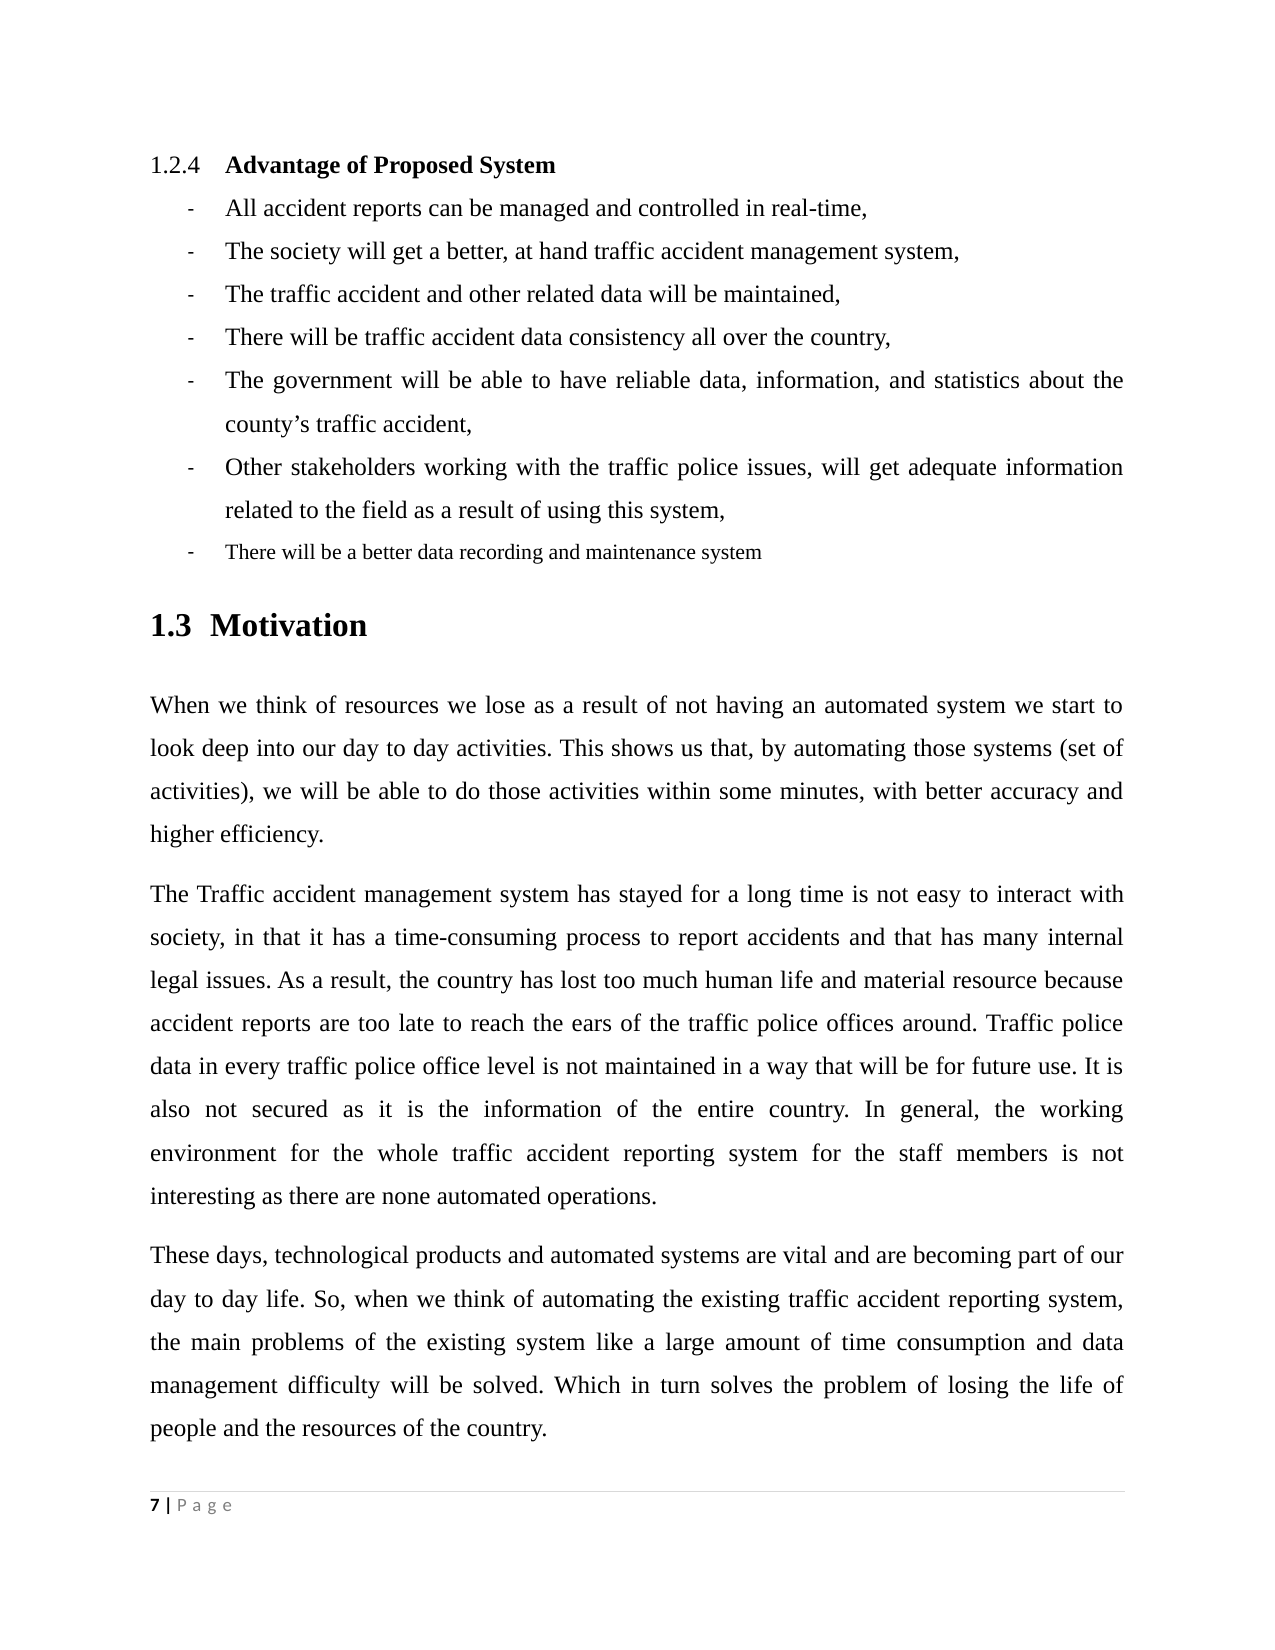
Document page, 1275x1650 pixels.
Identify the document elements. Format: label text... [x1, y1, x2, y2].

text The Traffic accident management system has stayed for a long time is not easy to interact with society, in that it has a time-consuming process to report accidents and that has many internal legal issues. As a result, the country has lost too much human life and material resource because accident reports are too late to reach the ears of the traffic police offices around. Traffic police data in every traffic police office level is not maintained in a way that will be for future use. It is also not secured as it is the information of the entire country. In general, the working environment for the whole traffic accident reporting system for the staff members is not interesting as there are none automated operations. [150, 879, 1125, 1209]
list Other stakeholders working with the traffic police issues, will get adequate information related to the field as a result of using this system, [187, 452, 1125, 524]
list There will be a better data recording and maintenance system [187, 538, 1125, 565]
list The society will get a better, at hand traffic accident management system, [187, 236, 1125, 265]
subtitle Advantage of Proposed System [150, 150, 1125, 179]
text When we think of resources we lose as a result of not having an automated system we start to look deep into our day to day activities. This shows us that, by automating those systems (set of activities), we will be able to do those activities within some minutes, with better accuracy and higher efficiency. [150, 690, 1125, 848]
text These days, technological products and automated systems are vital and are becoming part of our day to day life. So, when we think of automating the existing traffic accident reporting system, the main problems of the existing system like a large amount of time consumption and data management difficulty will be solved. Which in turn solves the problem of losing the life of people and the resources of the country. [150, 1241, 1125, 1442]
list The government will be able to have reliable data, information, and statistics about the county’s traffic accident, [187, 366, 1125, 437]
subtitle Motivation [150, 605, 1125, 643]
list The traffic accident and other related data will be maintained, [187, 279, 1125, 308]
list There will be traffic accident data consistency all over the country, [187, 322, 1125, 351]
list All accident reports can be managed and controlled in real-time, [187, 193, 1125, 222]
